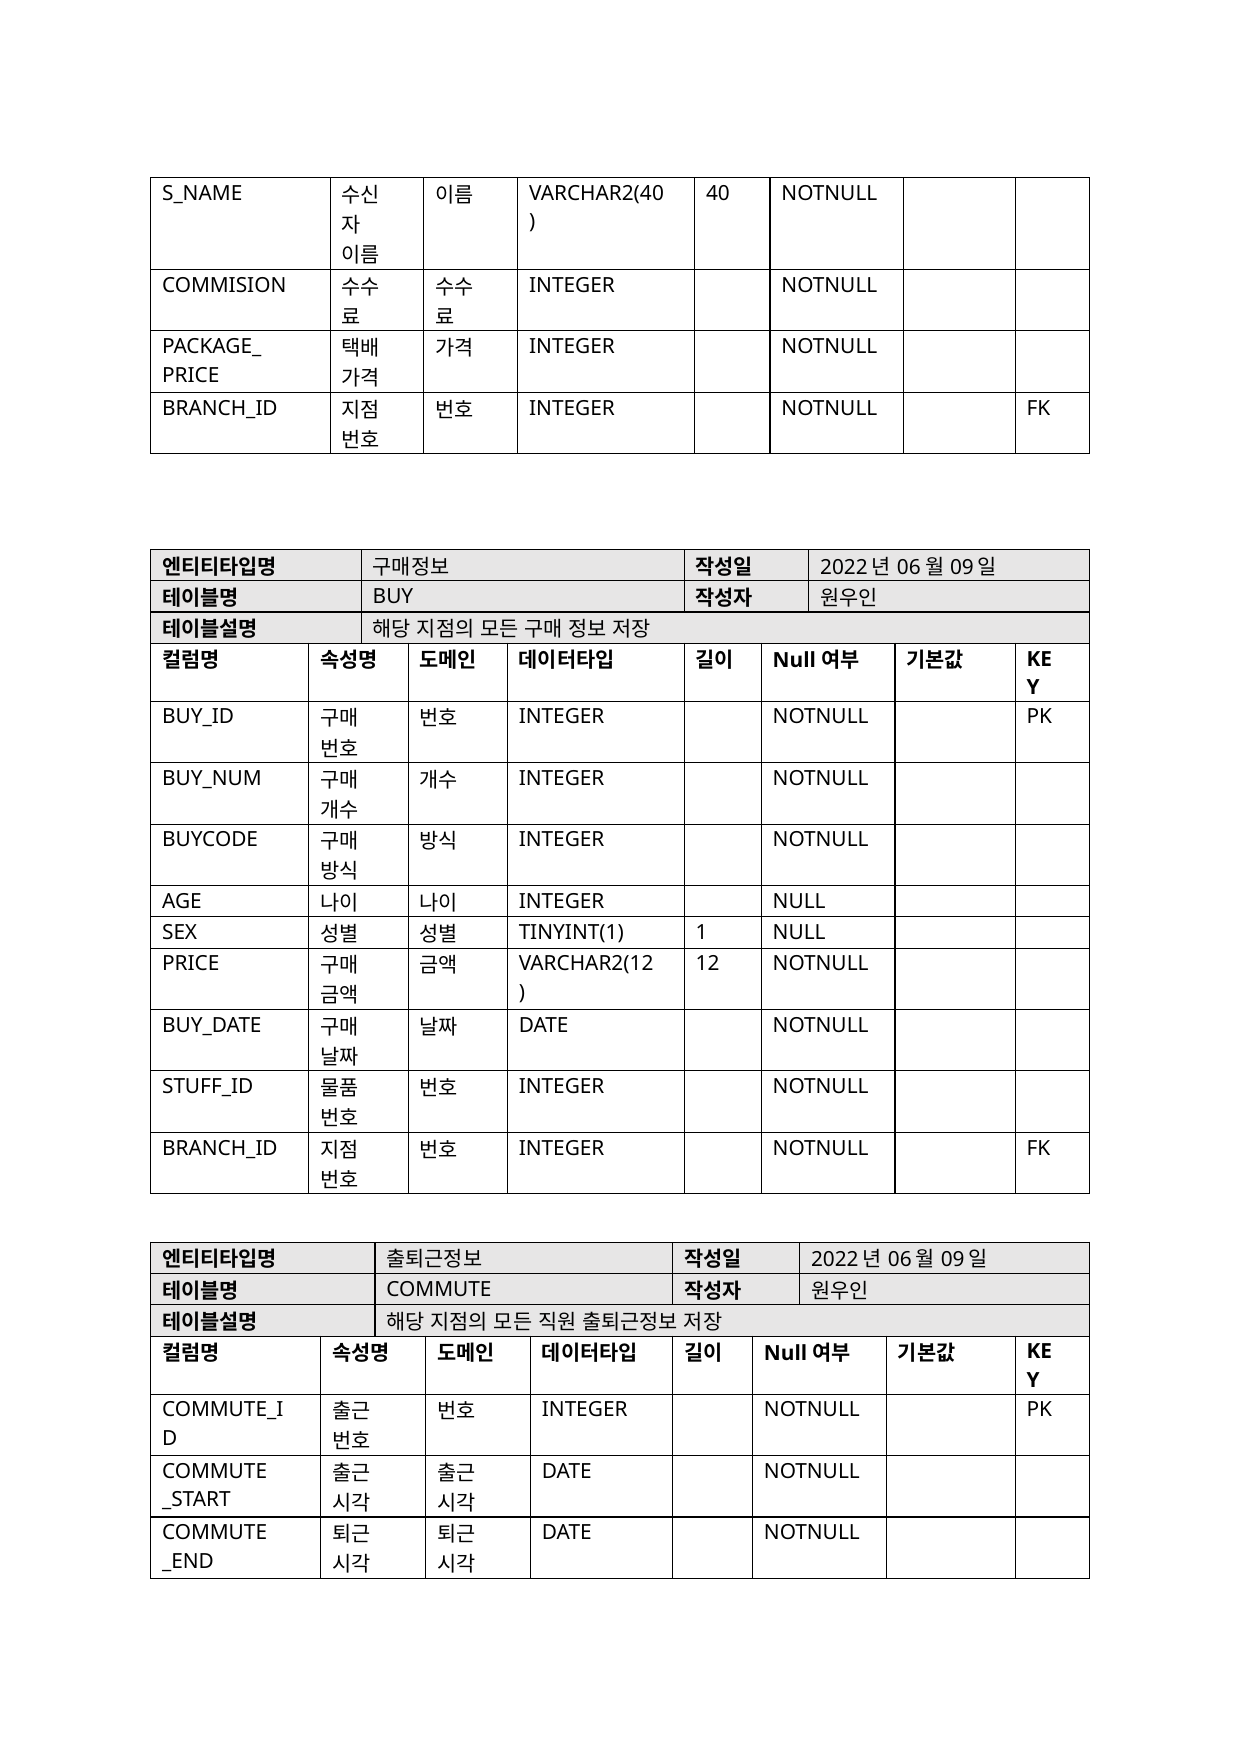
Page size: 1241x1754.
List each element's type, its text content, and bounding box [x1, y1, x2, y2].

table_cell [896, 1071, 1015, 1132]
table_header 엔티티타입명 [151, 550, 361, 580]
table_cell 번호 [409, 1071, 507, 1132]
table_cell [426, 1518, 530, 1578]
table_cell STUFF_ID [151, 1071, 308, 1132]
table_cell NOTNULL [762, 763, 894, 823]
table_cell 구매 번호 [309, 702, 408, 762]
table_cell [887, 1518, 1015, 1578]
table_cell [685, 886, 761, 916]
table_cell 수신자 이름 [331, 178, 423, 269]
table_cell 구매 날짜 [309, 1010, 408, 1070]
table_cell 테이블명 [151, 581, 361, 611]
table_cell [896, 825, 1015, 885]
table_cell S_NAME [151, 178, 330, 269]
table_cell COMMISION [151, 270, 330, 330]
table_cell [695, 270, 769, 330]
table_header 2022년 06월 09일 [809, 550, 1089, 580]
table_cell [904, 393, 1015, 453]
table_cell INTEGER [508, 886, 684, 916]
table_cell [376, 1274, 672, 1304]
table_cell [1016, 1071, 1089, 1132]
table_cell FK [1016, 393, 1089, 453]
table_cell [1016, 763, 1089, 823]
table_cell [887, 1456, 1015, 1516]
table_cell 성별 [309, 917, 408, 947]
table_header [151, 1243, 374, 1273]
table_cell [685, 1010, 761, 1070]
table_cell [685, 702, 761, 762]
table_cell VARCHAR2(40) [518, 178, 694, 269]
table_cell [896, 1010, 1015, 1070]
table_cell INTEGER [518, 393, 694, 453]
table_cell 수수료 [424, 270, 517, 330]
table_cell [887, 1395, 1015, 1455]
table_cell BUYCODE [151, 825, 308, 885]
table_cell AGE [151, 886, 308, 916]
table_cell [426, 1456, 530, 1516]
table_cell 12 [685, 949, 761, 1009]
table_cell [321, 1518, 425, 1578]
table_cell 40 [695, 178, 769, 269]
table_cell NOTNULL [762, 825, 894, 885]
table_cell NOTNULL [762, 702, 894, 762]
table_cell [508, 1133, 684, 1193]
table_cell [896, 702, 1015, 762]
table_cell 1 [685, 917, 761, 947]
table_cell 속성명 [309, 644, 408, 701]
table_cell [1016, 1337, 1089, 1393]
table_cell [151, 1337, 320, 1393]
table_cell 길이 [685, 644, 761, 701]
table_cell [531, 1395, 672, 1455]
table_cell [1016, 331, 1089, 392]
table_cell [1016, 886, 1089, 916]
table_cell [896, 763, 1015, 823]
table_cell INTEGER [518, 270, 694, 330]
table_cell NOTNULL [771, 331, 903, 392]
table_cell BUY_DATE [151, 1010, 308, 1070]
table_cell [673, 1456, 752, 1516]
table_cell BUY [362, 581, 684, 611]
table_cell [896, 917, 1015, 947]
table_cell 물품 번호 [309, 1071, 408, 1132]
table_cell [1016, 825, 1089, 885]
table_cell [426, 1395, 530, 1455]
table_cell INTEGER [508, 702, 684, 762]
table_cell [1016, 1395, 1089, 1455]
table_cell BUY_NUM [151, 763, 308, 823]
table_cell [904, 178, 1015, 269]
table_cell [685, 1071, 761, 1132]
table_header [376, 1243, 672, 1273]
table_cell PRICE [151, 949, 308, 1009]
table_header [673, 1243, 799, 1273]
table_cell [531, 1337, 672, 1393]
table_cell 번호 [409, 702, 507, 762]
table_cell NOTNULL [762, 1071, 894, 1132]
table_header 작성일 [685, 550, 808, 580]
table_cell 지점 번호 [309, 1133, 408, 1193]
table_cell PACKAGE_ PRICE [151, 331, 330, 392]
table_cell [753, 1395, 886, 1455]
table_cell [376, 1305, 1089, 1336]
table_cell PK [1016, 702, 1089, 762]
table_cell BRANCH_ID [151, 1133, 308, 1193]
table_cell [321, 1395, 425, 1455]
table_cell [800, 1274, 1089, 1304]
table_cell NOTNULL [771, 393, 903, 453]
table_cell [1016, 1010, 1089, 1070]
table_cell 구매 개수 [309, 763, 408, 823]
table_cell 개수 [409, 763, 507, 823]
table_cell [695, 393, 769, 453]
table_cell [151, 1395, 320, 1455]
table_cell [1016, 178, 1089, 269]
table_cell INTEGER [518, 331, 694, 392]
table_cell 나이 [309, 886, 408, 916]
table_cell NULL [762, 886, 894, 916]
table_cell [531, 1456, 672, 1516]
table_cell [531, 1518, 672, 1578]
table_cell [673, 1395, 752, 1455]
table_cell 작성자 [685, 581, 808, 611]
table_cell [896, 949, 1015, 1009]
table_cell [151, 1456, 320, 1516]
table_cell [695, 331, 769, 392]
table_cell 금액 [409, 949, 507, 1009]
table_cell NOTNULL [762, 949, 894, 1009]
table_cell [896, 886, 1015, 916]
table_cell SEX [151, 917, 308, 947]
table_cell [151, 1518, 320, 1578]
table_cell 나이 [409, 886, 507, 916]
table_cell NOTNULL [771, 178, 903, 269]
table_cell 원우인 [809, 581, 1089, 611]
table_cell [1016, 917, 1089, 947]
table_cell 방식 [409, 825, 507, 885]
table_cell NOTNULL [762, 1010, 894, 1070]
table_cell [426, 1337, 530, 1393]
table_cell [1016, 270, 1089, 330]
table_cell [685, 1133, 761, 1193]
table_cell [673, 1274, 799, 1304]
table_header 구매정보 [362, 550, 684, 580]
table_cell BUY_ID [151, 702, 308, 762]
table_cell 해당 지점의 모든 구매 정보 저장 [362, 613, 1089, 643]
table_cell 도메인 [409, 644, 507, 701]
table_cell [685, 763, 761, 823]
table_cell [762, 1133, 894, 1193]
table_cell 성별 [409, 917, 507, 947]
table_cell 가격 [424, 331, 517, 392]
table_cell [904, 331, 1015, 392]
table_cell 이름 [424, 178, 517, 269]
table_cell DATE [508, 1010, 684, 1070]
table_cell 테이블설명 [151, 613, 361, 643]
table_cell VARCHAR2(12) [508, 949, 684, 1009]
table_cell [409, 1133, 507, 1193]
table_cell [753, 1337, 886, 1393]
table_cell 지점 번호 [331, 393, 423, 453]
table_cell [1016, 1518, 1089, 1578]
table_cell [904, 270, 1015, 330]
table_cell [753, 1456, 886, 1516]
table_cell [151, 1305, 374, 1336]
table_cell INTEGER [508, 825, 684, 885]
table_cell INTEGER [508, 763, 684, 823]
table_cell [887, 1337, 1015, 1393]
table_cell BRANCH_ID [151, 393, 330, 453]
table_cell [1016, 949, 1089, 1009]
table_cell 데이터타입 [508, 644, 684, 701]
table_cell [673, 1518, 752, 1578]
table_cell INTEGER [508, 1071, 684, 1132]
table_cell 택배 가격 [331, 331, 423, 392]
table_cell 기본값 [896, 644, 1015, 701]
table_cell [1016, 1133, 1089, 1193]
table_cell TINYINT(1) [508, 917, 684, 947]
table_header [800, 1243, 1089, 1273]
table_cell NULL [762, 917, 894, 947]
table_cell 수수료 [331, 270, 423, 330]
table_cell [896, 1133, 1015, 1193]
table_cell NOTNULL [771, 270, 903, 330]
table_cell [685, 825, 761, 885]
table_cell 구매 금액 [309, 949, 408, 1009]
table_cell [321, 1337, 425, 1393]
table_cell 컬럼명 [151, 644, 308, 701]
table_cell KEY [1016, 644, 1089, 701]
table_cell 날짜 [409, 1010, 507, 1070]
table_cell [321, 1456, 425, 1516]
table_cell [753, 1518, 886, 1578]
table_cell Null 여부 [762, 644, 894, 701]
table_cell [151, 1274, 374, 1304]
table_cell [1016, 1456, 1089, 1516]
table_cell 번호 [424, 393, 517, 453]
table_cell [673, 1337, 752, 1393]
table_cell 구매 방식 [309, 825, 408, 885]
